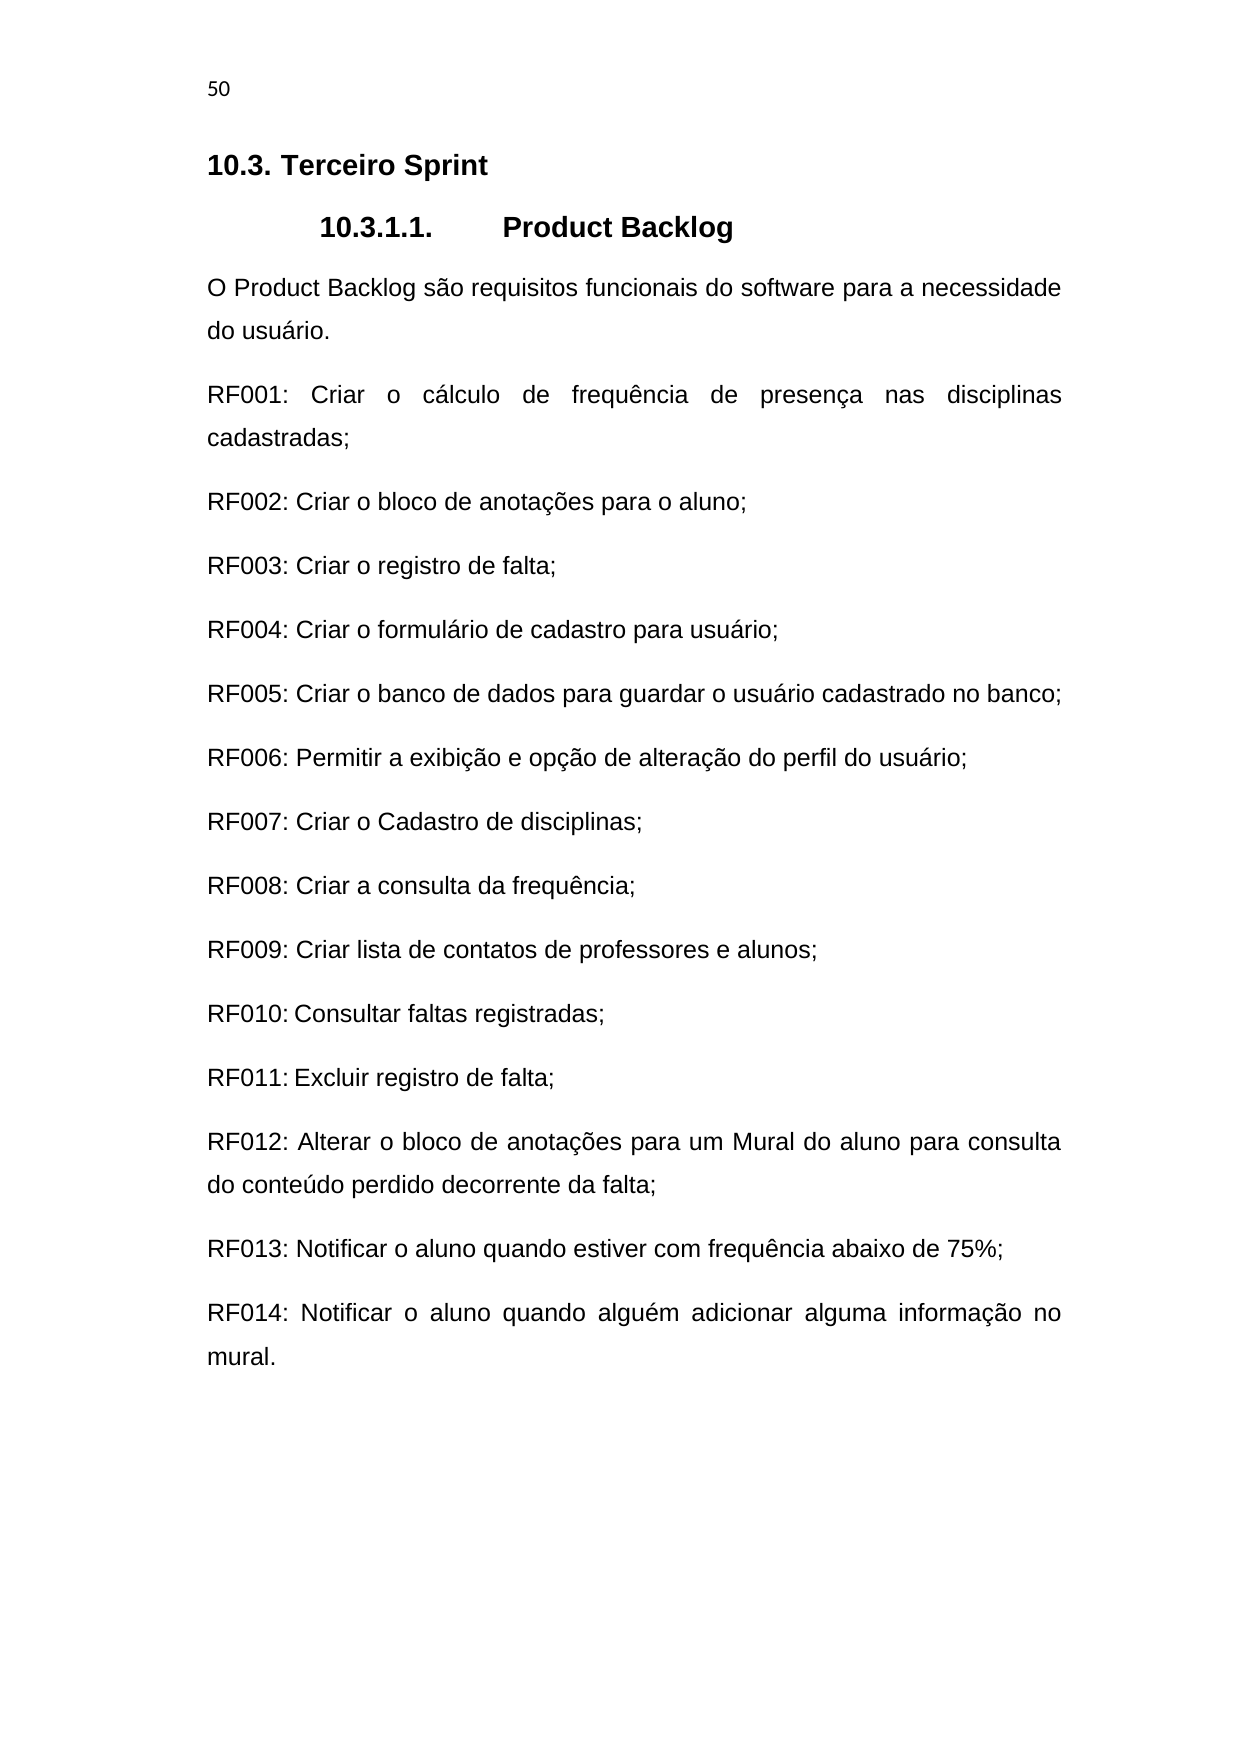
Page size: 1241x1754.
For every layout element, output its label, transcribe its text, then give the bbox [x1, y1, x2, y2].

text RF008: Criar a consulta da frequência; [207, 871, 1063, 900]
text RF012: Alterar o bloco de anotações para um Mural do aluno para consulta do conteúdo perdido decorrente da falta; [207, 1127, 1063, 1199]
text RF006: Permitir a exibição e opção de alteração do perfil do usuário; [207, 743, 1063, 772]
text RF013: Notificar o aluno quando estiver com frequência abaixo de 75%; [207, 1234, 1063, 1263]
text RF010: Consultar faltas registradas; [207, 999, 1063, 1028]
text RF001: Criar o cálculo de frequência de presença nas disciplinas cadastradas; [207, 380, 1063, 452]
text RF014: Notificar o aluno quando alguém adicionar alguma informação no mural. [207, 1298, 1063, 1370]
text RF007: Criar o Cadastro de disciplinas; [207, 807, 1063, 836]
text O Product Backlog são requisitos funcionais do software para a necessidade do usuário. [207, 273, 1063, 345]
subtitle Terceiro Sprint [207, 148, 1063, 181]
text RF011: Excluir registro de falta; [207, 1063, 1063, 1092]
text RF005: Criar o banco de dados para guardar o usuário cadastrado no banco; [207, 679, 1063, 708]
text RF009: Criar lista de contatos de professores e alunos; [207, 935, 1063, 964]
subtitle Product Backlog [319, 210, 1063, 244]
text RF004: Criar o formulário de cadastro para usuário; [207, 615, 1063, 644]
text RF003: Criar o registro de falta; [207, 551, 1063, 580]
text RF002: Criar o bloco de anotações para o aluno; [207, 487, 1063, 516]
